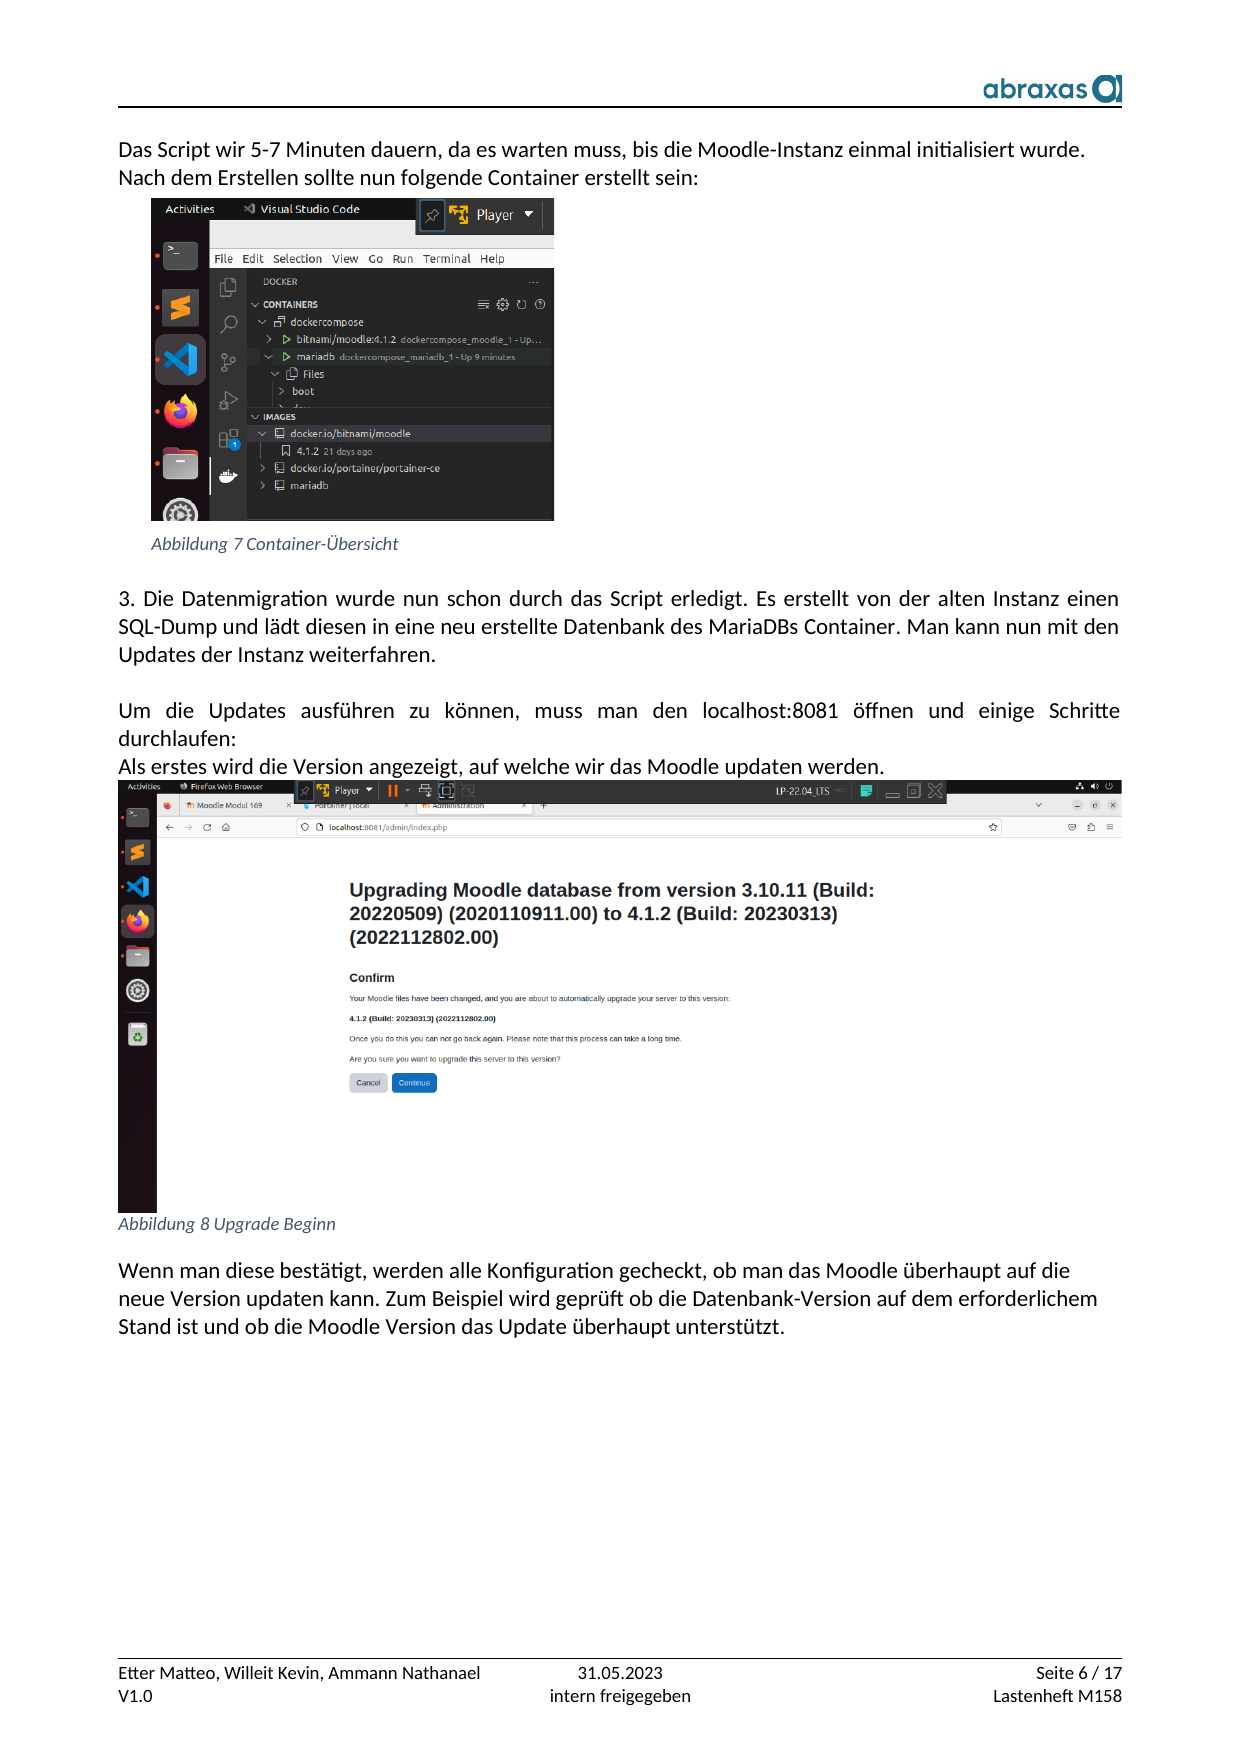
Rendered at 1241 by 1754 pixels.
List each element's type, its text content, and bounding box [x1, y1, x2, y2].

text 3. Die Datenmigration wurde nun schon durch das Script erledigt. Es erstellt von der alten Instanz einen SQL-Dump und lädt diesen in eine neu erstellte Datenbank des MariaDBs Container. Man kann nun mit den Updates der Instanz weiterfahren. [118, 584, 1122, 668]
text Wenn man diese bestätigt, werden alle Konfiguration gecheckt, ob man das Moodle überhaupt auf die neue Version updaten kann. Zum Beispiel wird geprüft ob die Datenbank-Version auf dem erforderlichem Stand ist und ob die Moodle Version das Update überhaupt unterstützt. [118, 1256, 1122, 1340]
picture [151, 198, 557, 523]
text Nach dem Erstellen sollte nun folgende Container erstellt sein: [118, 163, 1122, 192]
text Als erstes wird die Version angezeigt, auf welche wir das Moodle updaten werden. [118, 752, 1122, 780]
text Das Script wir 5-7 Minuten dauern, da es warten muss, bis die Moodle-Instanz einmal initialisiert wurde. [118, 136, 1122, 163]
text Um die Updates ausführen zu können, muss man den localhost:8081 öffnen und einige Schritte durchlaufen: [118, 696, 1122, 752]
picture [983, 75, 1123, 103]
picture [118, 780, 1122, 1213]
